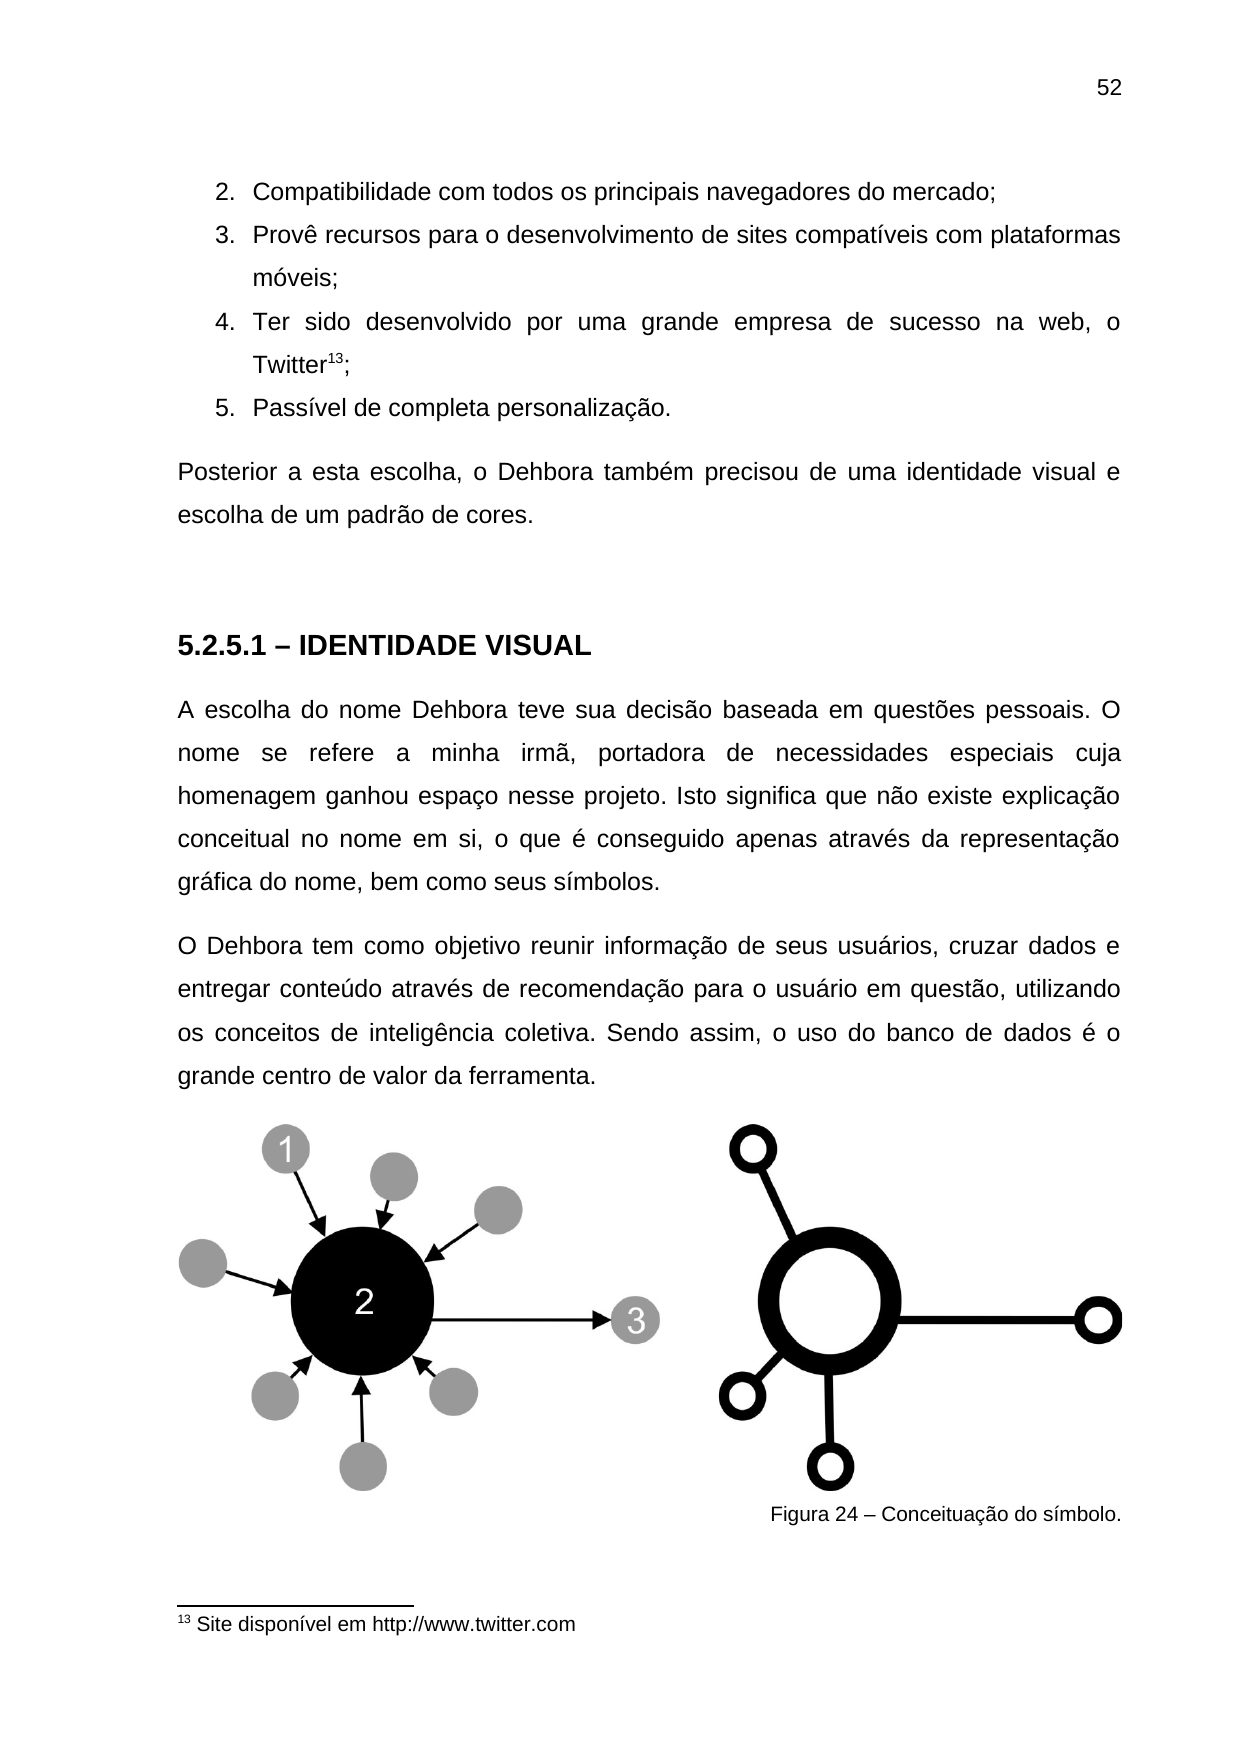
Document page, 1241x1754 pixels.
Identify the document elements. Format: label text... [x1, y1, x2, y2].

list Compatibilidade com todos os principais navegadores do mercado; [215, 177, 1122, 206]
subtitle 5.2.5.1 – IDENTIDADE VISUAL [177, 628, 1122, 661]
picture [178, 1124, 1123, 1491]
list Passível de completa personalização. [215, 393, 1122, 422]
text Posterior a esta escolha, o Dehbora também precisou de uma identidade visual e escolha de um padrão de cores. [177, 457, 1122, 529]
list Provê recursos para o desenvolvimento de sites compatíveis com plataformas móveis; [215, 220, 1122, 292]
text O Dehbora tem como objetivo reunir informação de seus usuários, cruzar dados e entregar conteúdo através de recomendação para o usuário em questão, utilizando os conceitos de inteligência coletiva. Sendo assim, o uso do banco de dados é o grande centro de valor da ferramenta. [177, 931, 1122, 1089]
text A escolha do nome Dehbora teve sua decisão baseada em questões pessoais. O nome se refere a minha irmã, portadora de necessidades especiais cuja homenagem ganhou espaço nesse projeto. Isto significa que não existe explicação conceitual no nome em si, o que é conseguido apenas através da representação gráfica do nome, bem como seus símbolos. [177, 695, 1122, 896]
list Ter sido desenvolvido por uma grande empresa de sucesso na web, o Twitter; [215, 307, 1122, 378]
